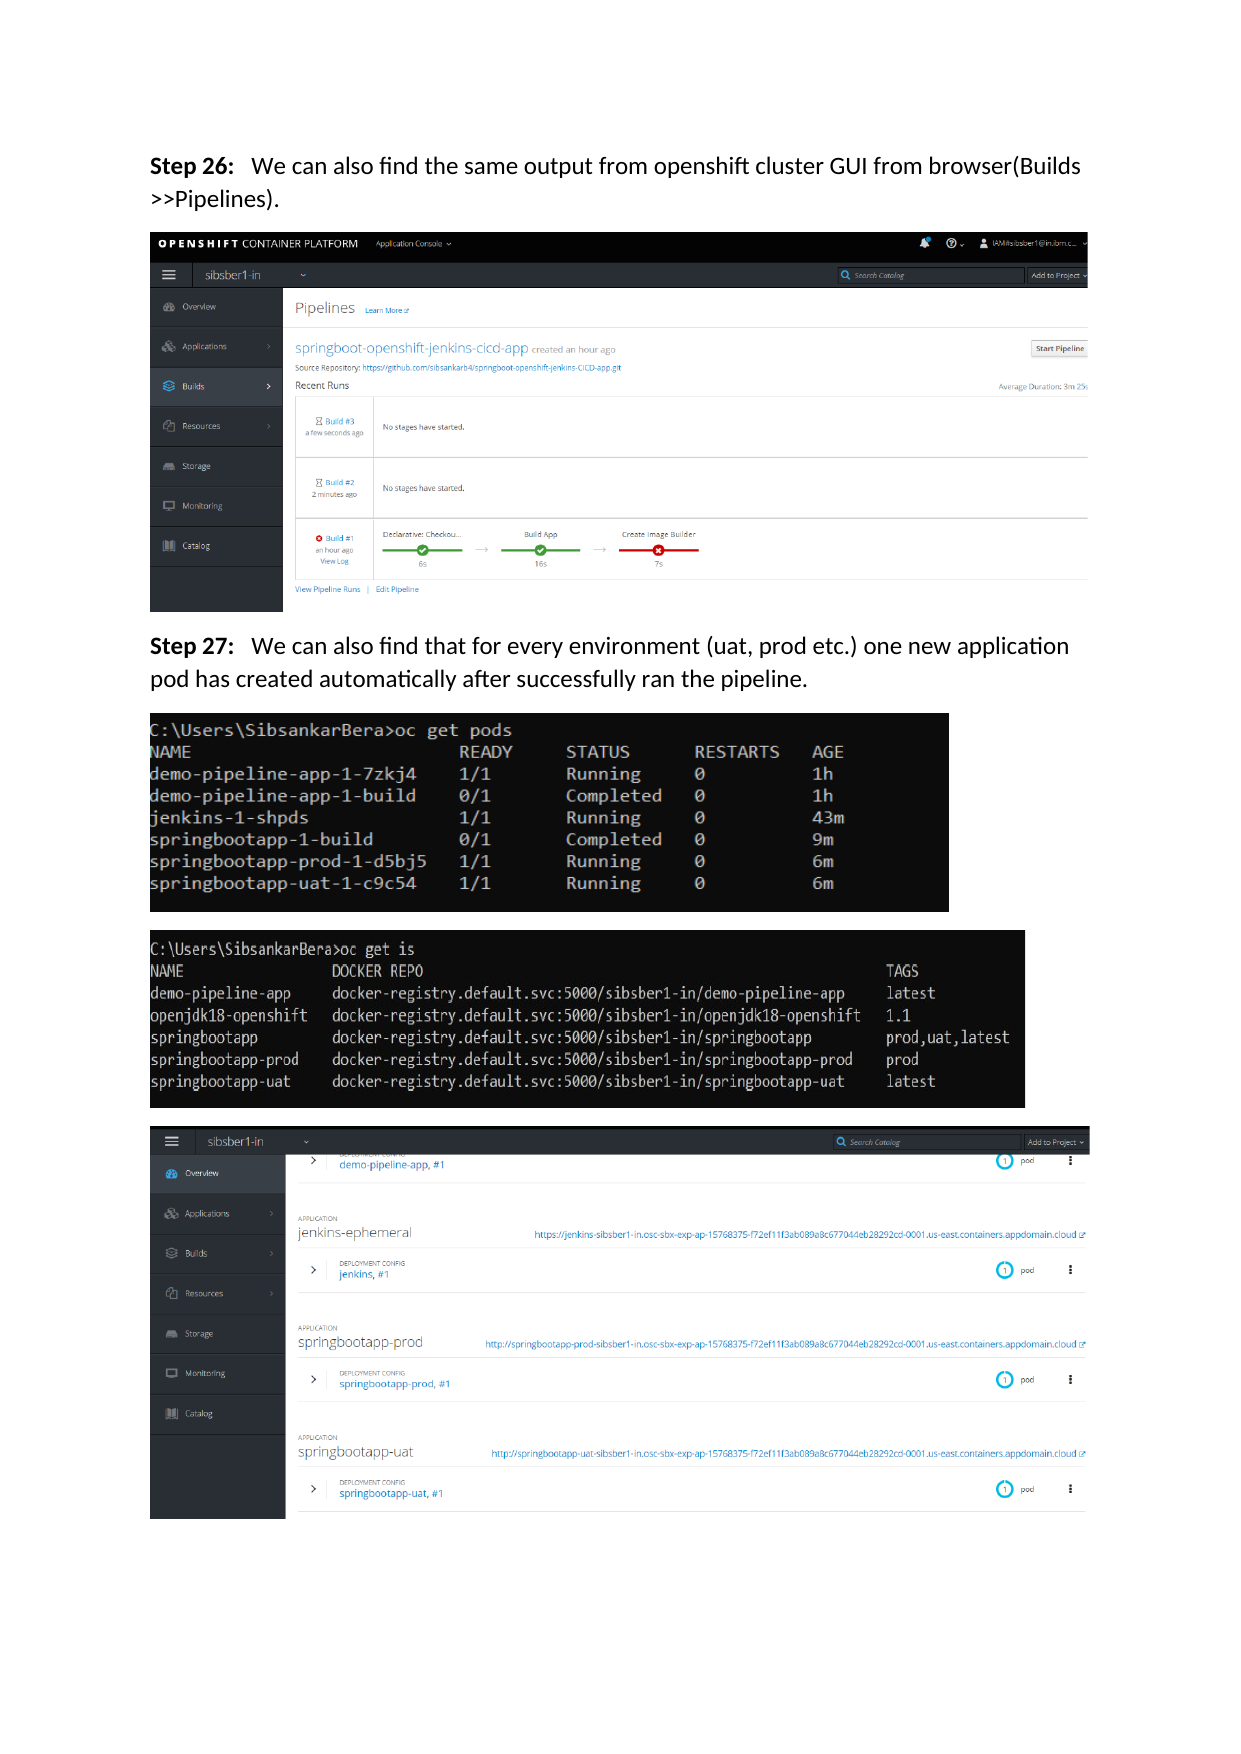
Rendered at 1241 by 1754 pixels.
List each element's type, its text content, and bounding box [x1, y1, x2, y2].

picture [150, 1126, 1090, 1519]
text Step 26: We can also find the same output from openshift cluster GUI from browser(Builds >>Pipelines). [150, 150, 1090, 213]
picture [150, 930, 1025, 1108]
text Step 27: We can also find that for every environment (uat, prod etc.) one new application pod has created automatically after successfully ran the pipeline. [150, 631, 1090, 694]
picture [150, 232, 1088, 612]
picture [150, 713, 949, 912]
